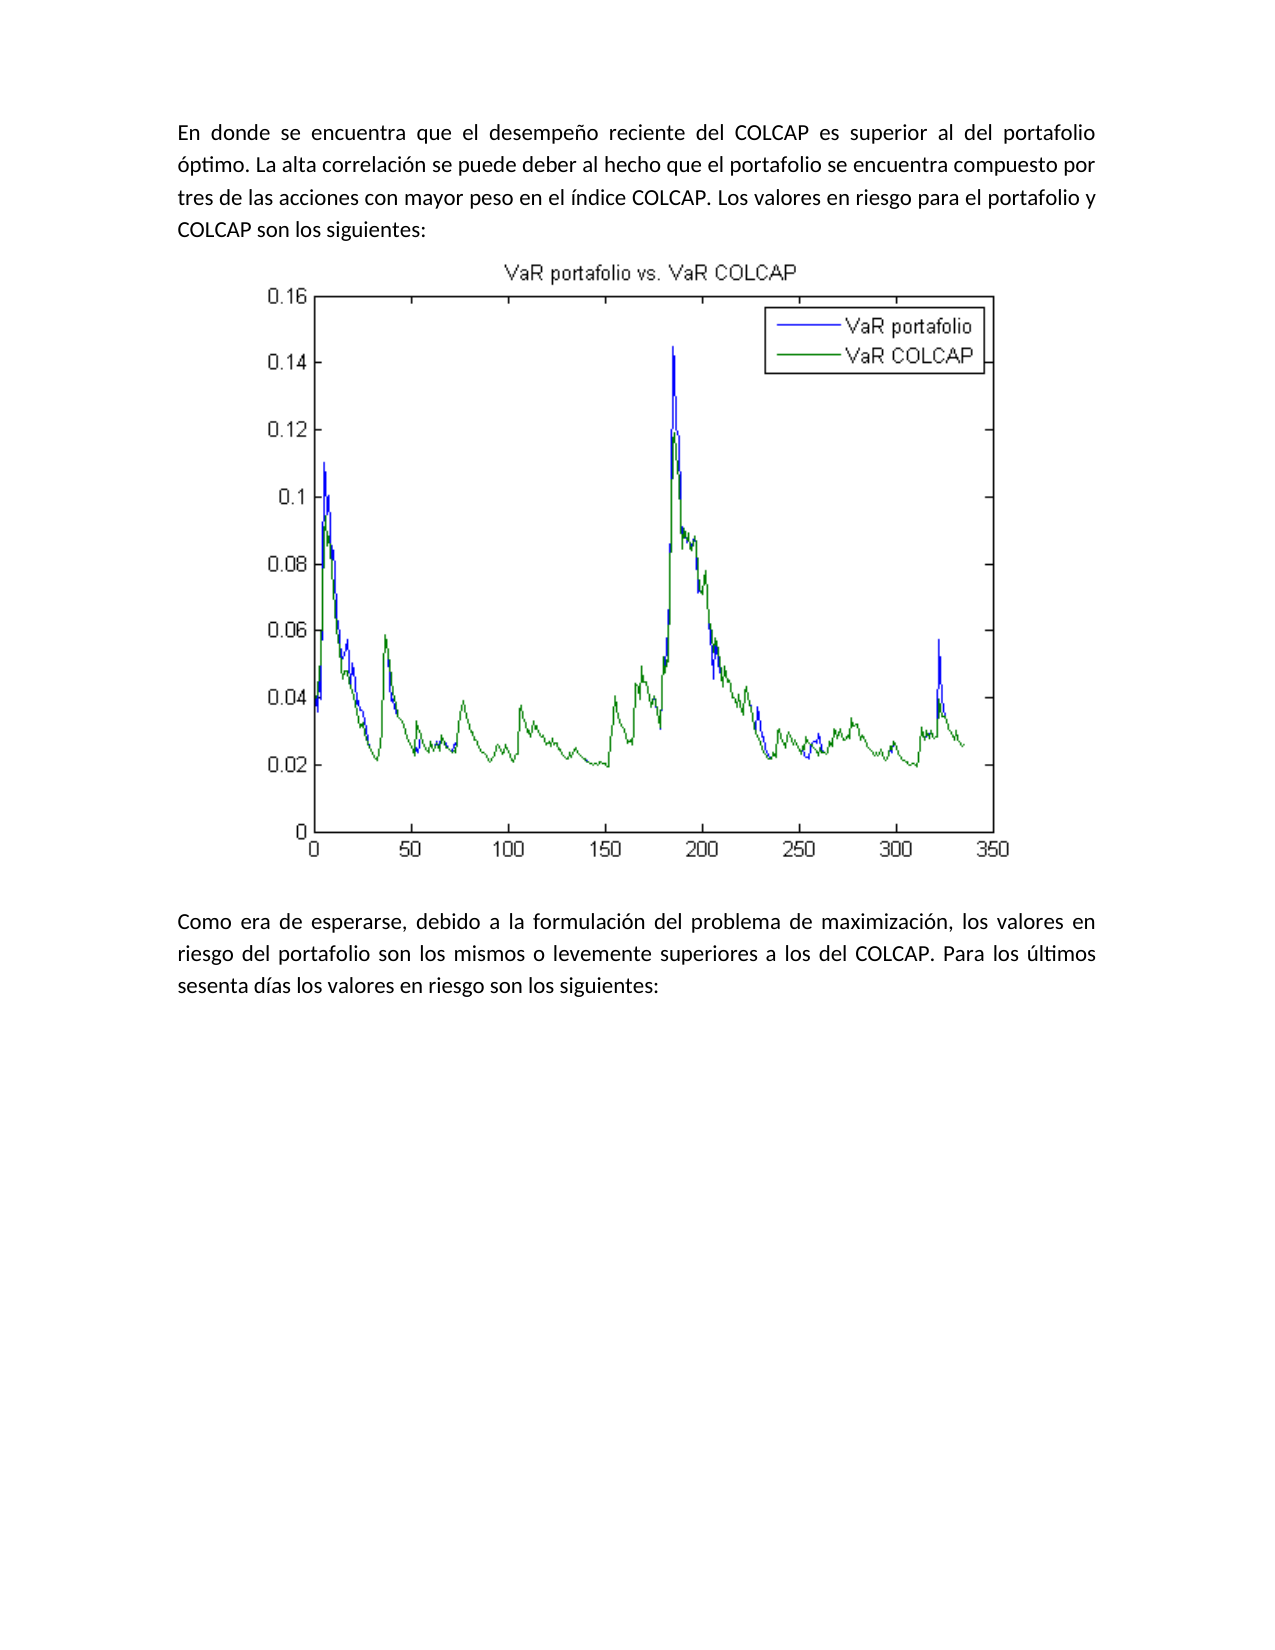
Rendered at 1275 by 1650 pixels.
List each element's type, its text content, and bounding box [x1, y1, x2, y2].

text Como era de esperarse, debido a la formulación del problema de maximización, los valores en riesgo del portafolio son los mismos o levemente superiores a los del COLCAP. Para los últimos sesenta días los valores en riesgo son los siguientes: [177, 907, 1098, 999]
text En donde se encuentra que el desempeño reciente del COLCAP es superior al del portafolio óptimo. La alta correlación se puede deber al hecho que el portafolio se encuentra compuesto por tres de las acciones con mayor peso en el índice COLCAP. Los valores en riesgo para el portafolio y COLCAP son los siguientes: [177, 118, 1098, 243]
picture [200, 247, 1075, 904]
